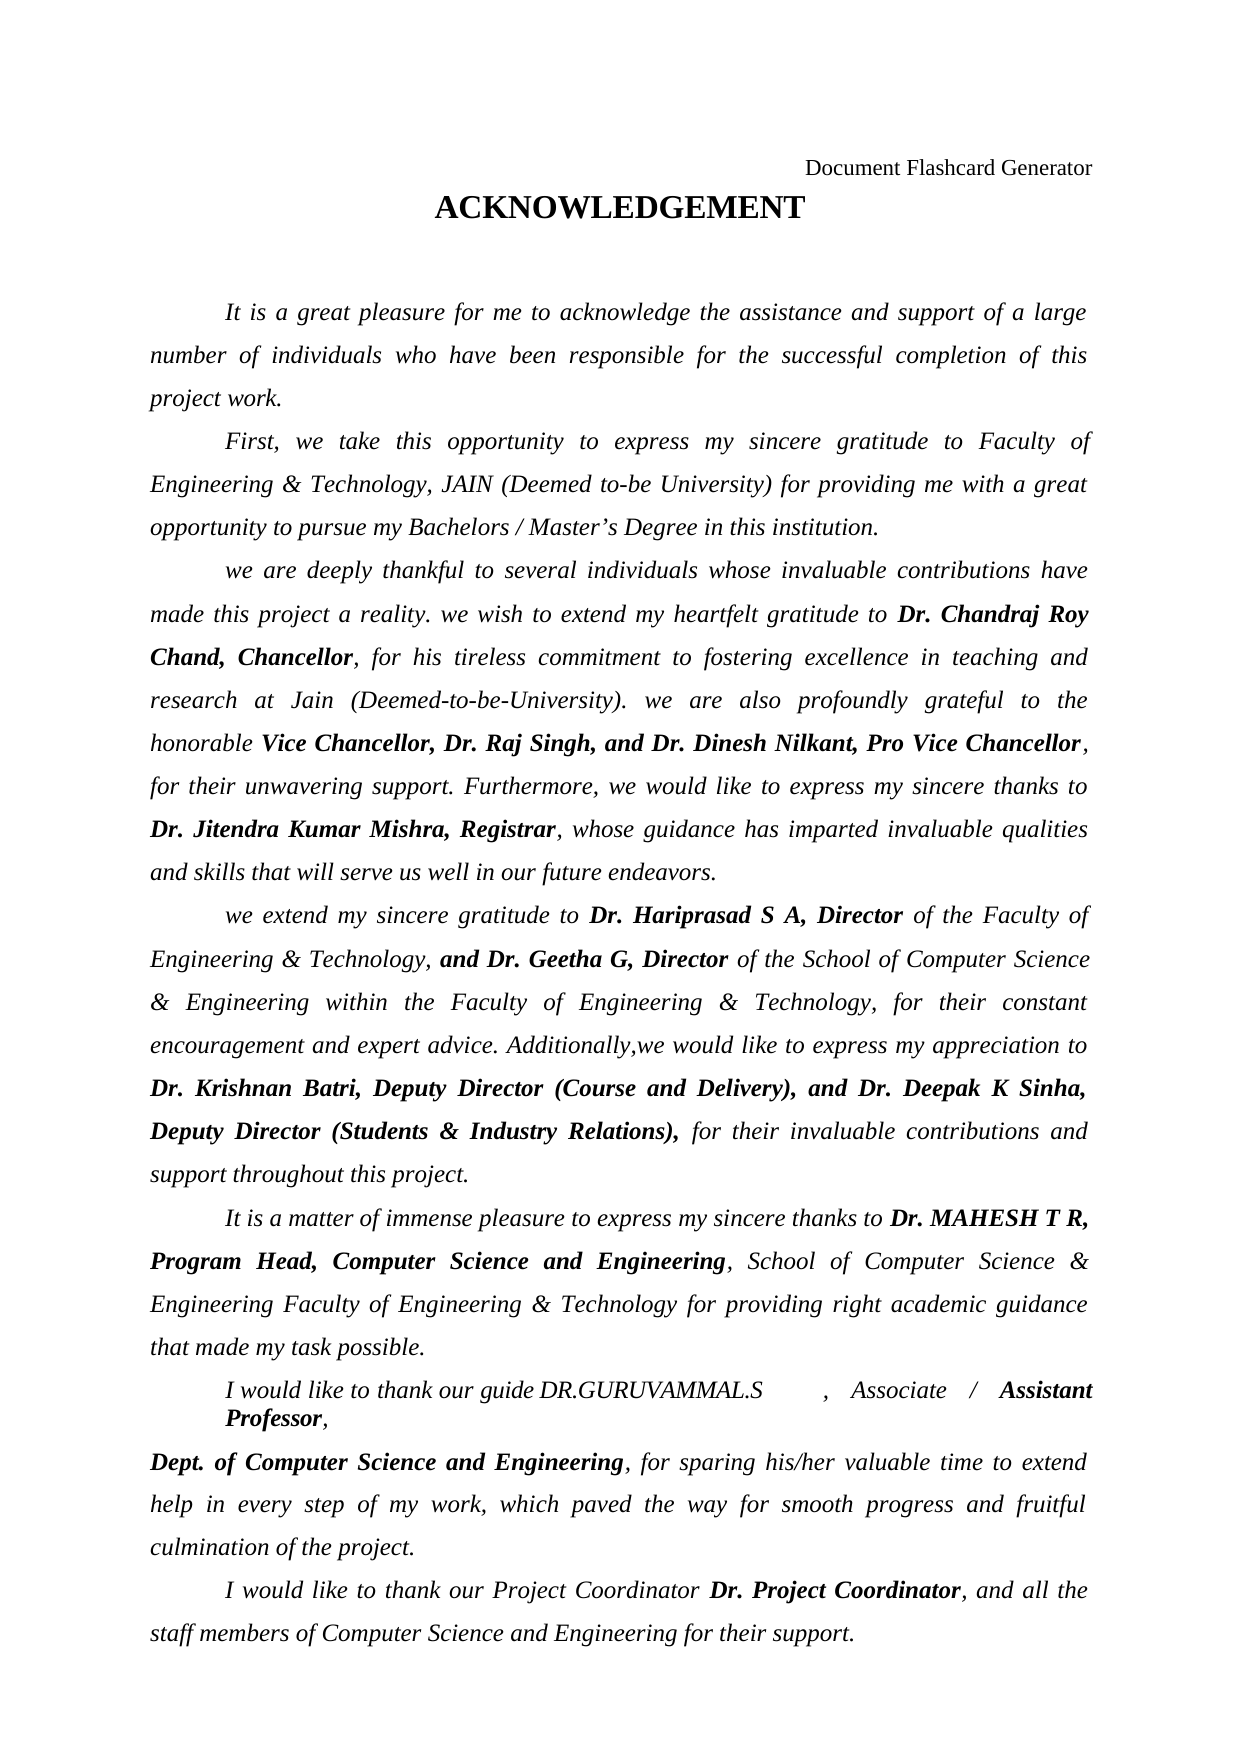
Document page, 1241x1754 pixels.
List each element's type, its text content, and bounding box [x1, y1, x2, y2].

text we are deeply thankful to several individuals whose invaluable contributions have made this project a reality. we wish to extend my heartfelt gratitude to Dr. Chandraj Roy Chand, Chancellor, for his tireless commitment to fostering excellence in teaching and research at Jain (Deemed-to-be-University). we are also profoundly grateful to the honorable Vice Chancellor, Dr. Raj Singh, and Dr. Dinesh Nilkant, Pro Vice Chancellor, for their unwavering support. Furthermore, we would like to express my sincere thanks to Dr. Jitendra Kumar Mishra, Registrar, whose guidance has imparted invaluable qualities and skills that will serve us well in our future endeavors. [150, 556, 1091, 886]
text I would like to thank our guide DR.GURUVAMMAL.S , Associate / Assistant Professor, [225, 1375, 1093, 1433]
text we extend my sincere gratitude to Dr. Hariprasad S A, Director of the Faculty of Engineering & Technology, and Dr. Geetha G, Director of the School of Computer Science & Engineering within the Faculty of Engineering & Technology, for their constant encouragement and expert advice. Additionally,we would like to express my appreciation to Dr. Krishnan Batri, Deputy Director (Course and Delivery), and Dr. Deepak K Sinha, Deputy Director (Students & Industry Relations), for their invaluable contributions and support throughout this project. [150, 901, 1091, 1188]
text I would like to thank our Project Coordinator Dr. Project Coordinator, and all the staff members of Computer Science and Engineering for their support. [150, 1575, 1091, 1647]
text ACKNOWLEDGEMENT [148, 187, 1093, 225]
text First, we take this opportunity to express my sincere gratitude to Faculty of Engineering & Technology, JAIN (Deemed to-be University) for providing me with a great opportunity to pursue my Bachelors / Master’s Degree in this institution. [150, 426, 1090, 541]
text It is a great pleasure for me to acknowledge the assistance and support of a large number of individuals who have been responsible for the successful completion of this project work. [150, 297, 1090, 412]
text It is a matter of immense pleasure to express my sincere thanks to Dr. MAHESH T R, Program Head, Computer Science and Engineering, School of Computer Science & Engineering Faculty of Engineering & Technology for providing right academic guidance that made my task possible. [150, 1203, 1091, 1361]
text Dept. of Computer Science and Engineering, for sparing his/her valuable time to extend help in every step of my work, which paved the way for smooth progress and fruitful culmination of the project. [150, 1447, 1090, 1561]
